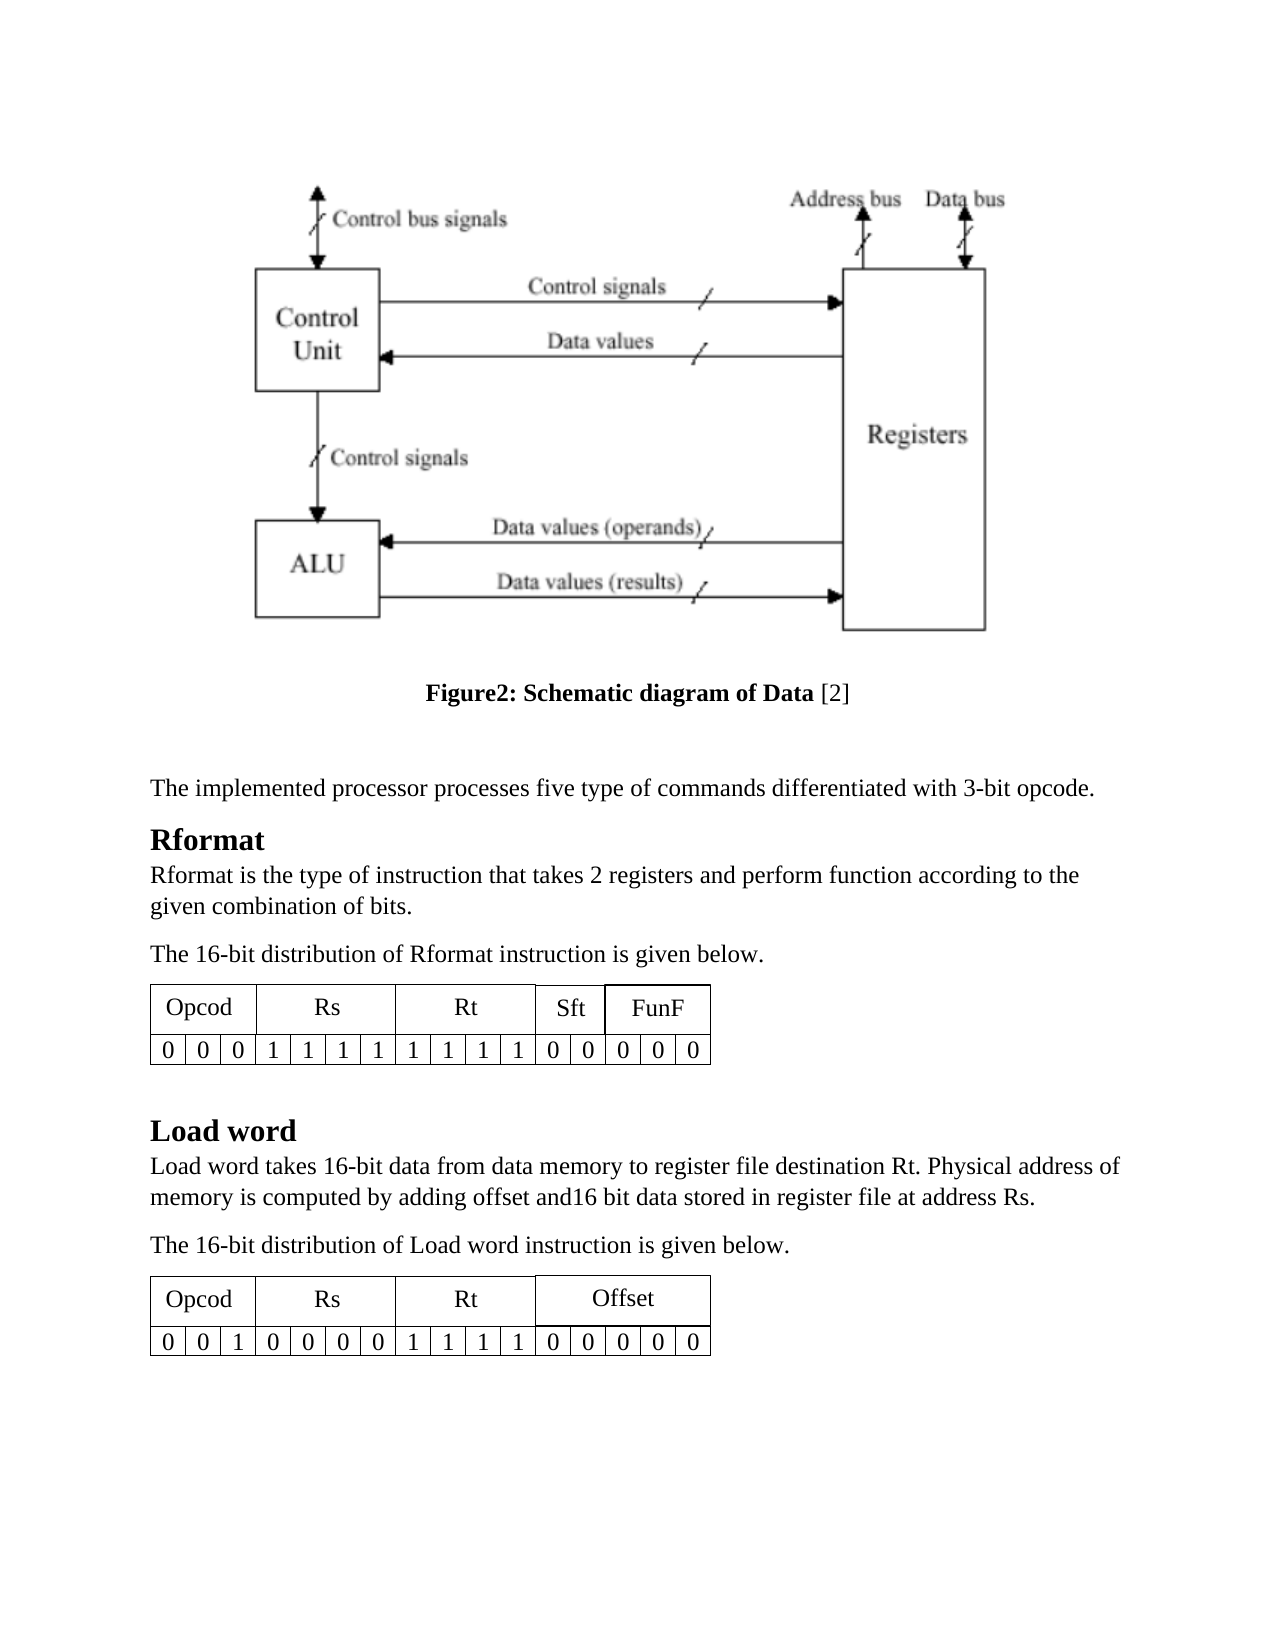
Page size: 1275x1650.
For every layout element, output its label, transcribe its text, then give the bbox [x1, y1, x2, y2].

subtitle Rformat [150, 821, 1125, 857]
text The 16-bit distribution of Rformat instruction is given below. [150, 939, 1125, 967]
table_header 1 [501, 1327, 535, 1355]
table_header 0 [151, 1035, 185, 1064]
subtitle Load word [150, 1113, 1125, 1149]
table_header 1 [256, 1035, 290, 1064]
table_header 0 [151, 1327, 185, 1355]
table_header 1 [501, 1035, 535, 1064]
table_header 1 [396, 1035, 430, 1064]
text Rformat is the type of instruction that takes 2 registers and perform function according to the given combination of bits. [150, 860, 1125, 920]
table_header 0 [641, 1327, 675, 1355]
table_header 0 [536, 1327, 570, 1355]
table_header 0 [676, 1035, 710, 1064]
text The implemented processor processes five type of commands differentiated with 3-bit opcode. [150, 773, 1125, 802]
table_header 1 [396, 1327, 430, 1355]
table_header 1 [431, 1035, 465, 1064]
table_header 0 [606, 1035, 640, 1064]
table_header 1 [221, 1327, 255, 1355]
table_header 0 [606, 1327, 640, 1355]
table_header 1 [361, 1035, 395, 1064]
table_header 1 [466, 1035, 500, 1064]
text The 16-bit distribution of Load word instruction is given below. [150, 1230, 1125, 1259]
table_header 1 [326, 1035, 360, 1064]
table_header 0 [536, 1035, 570, 1064]
text Load word takes 16-bit data from data memory to register file destination Rt. Physical address of memory is computed by adding offset and16 bit data stored in register file at address Rs. [150, 1151, 1125, 1211]
table_header 0 [676, 1327, 710, 1355]
table_header 0 [361, 1327, 395, 1355]
text Figure2: Schematic diagram of Data [150, 678, 1125, 707]
table_header 0 [186, 1327, 220, 1355]
table_header 1 [466, 1327, 500, 1355]
picture [150, 150, 1125, 660]
table_header 0 [186, 1035, 220, 1064]
table_header 0 [221, 1035, 255, 1064]
table_header 0 [256, 1327, 290, 1355]
table_header 0 [641, 1035, 675, 1064]
table_header 0 [571, 1327, 605, 1355]
table_header 0 [571, 1035, 605, 1064]
table_header 1 [291, 1035, 325, 1064]
table_header 1 [431, 1327, 465, 1355]
table_header 0 [326, 1327, 360, 1355]
table_header 0 [291, 1327, 325, 1355]
